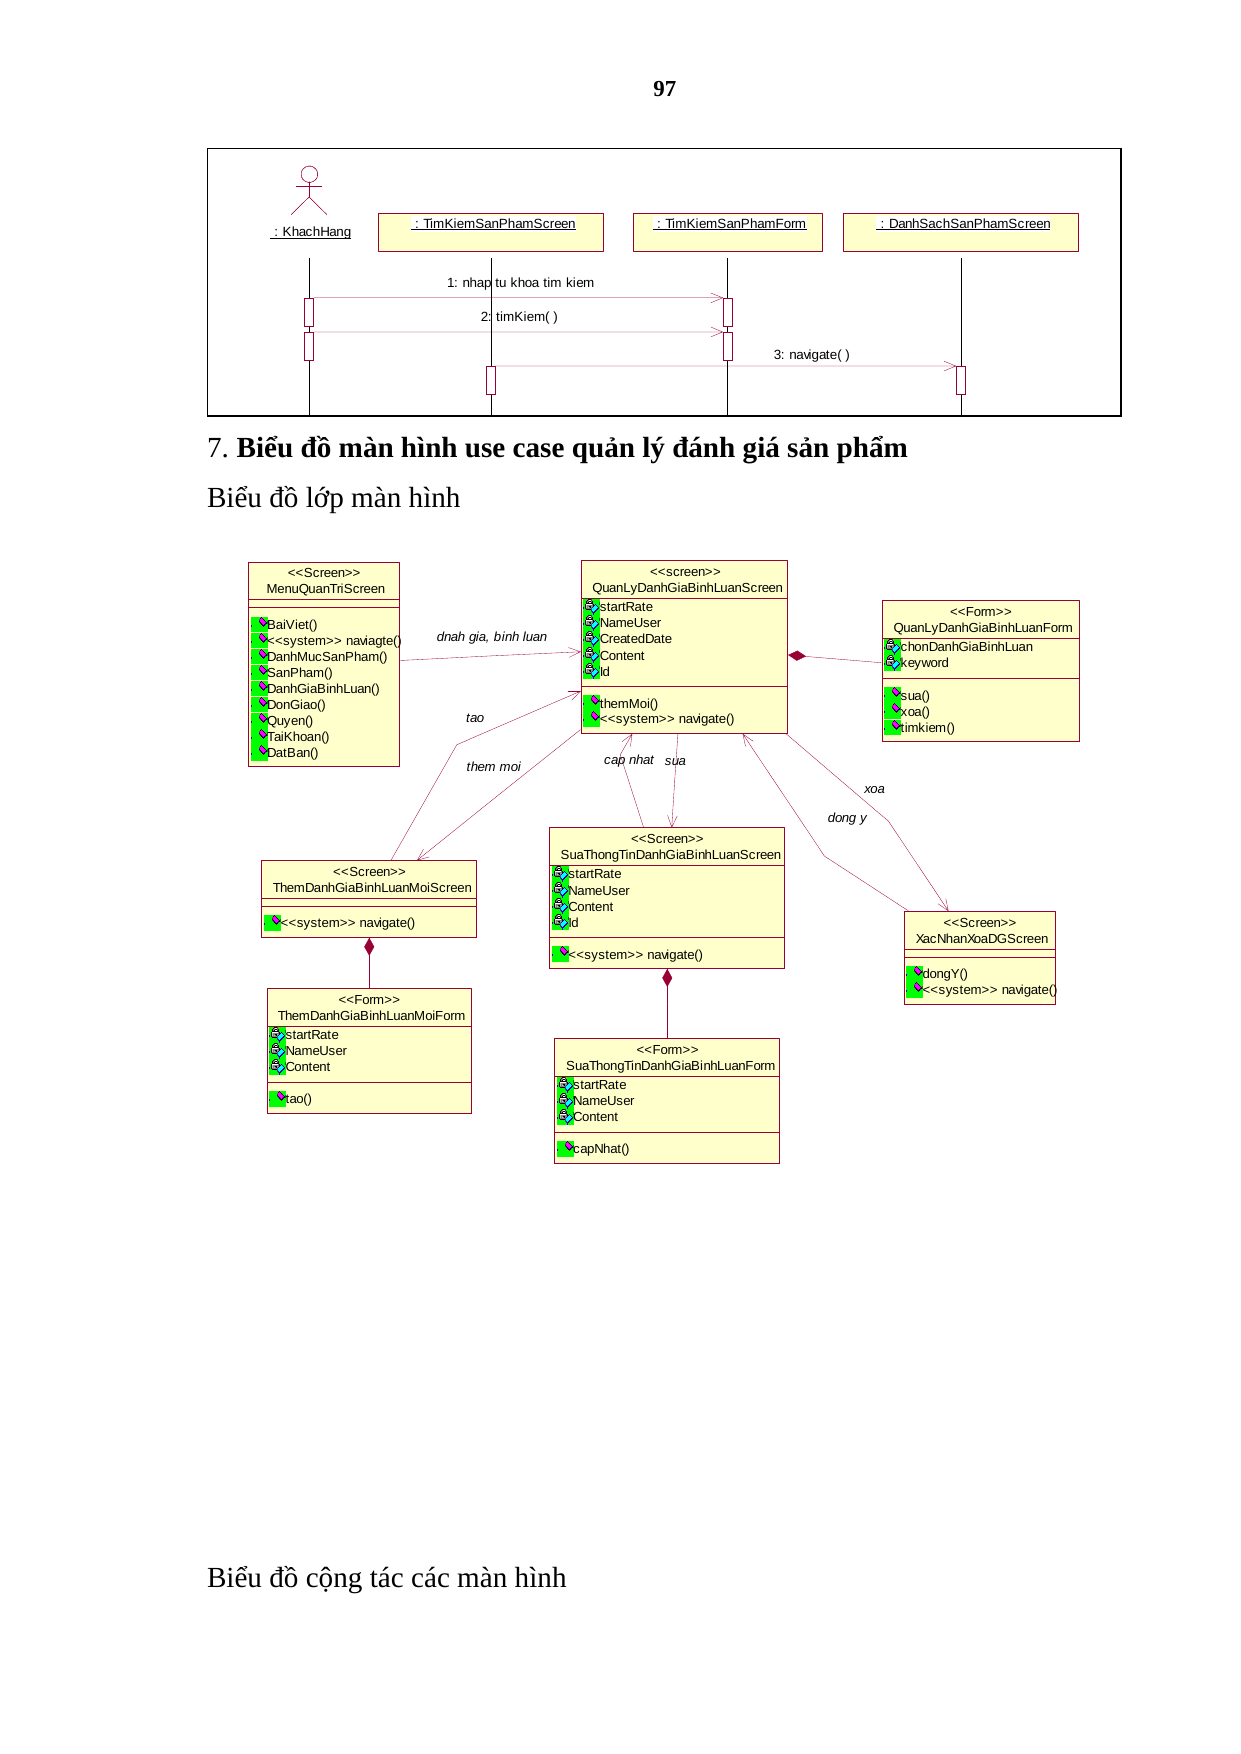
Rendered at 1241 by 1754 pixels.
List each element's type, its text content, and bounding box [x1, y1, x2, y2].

list Biểu đồ màn hình use case quản lý đánh giá sản phẩm [207, 430, 1122, 463]
text Biểu đồ cộng tác các màn hình [207, 1560, 1122, 1594]
text Biểu đồ lớp màn hình [207, 480, 1122, 513]
